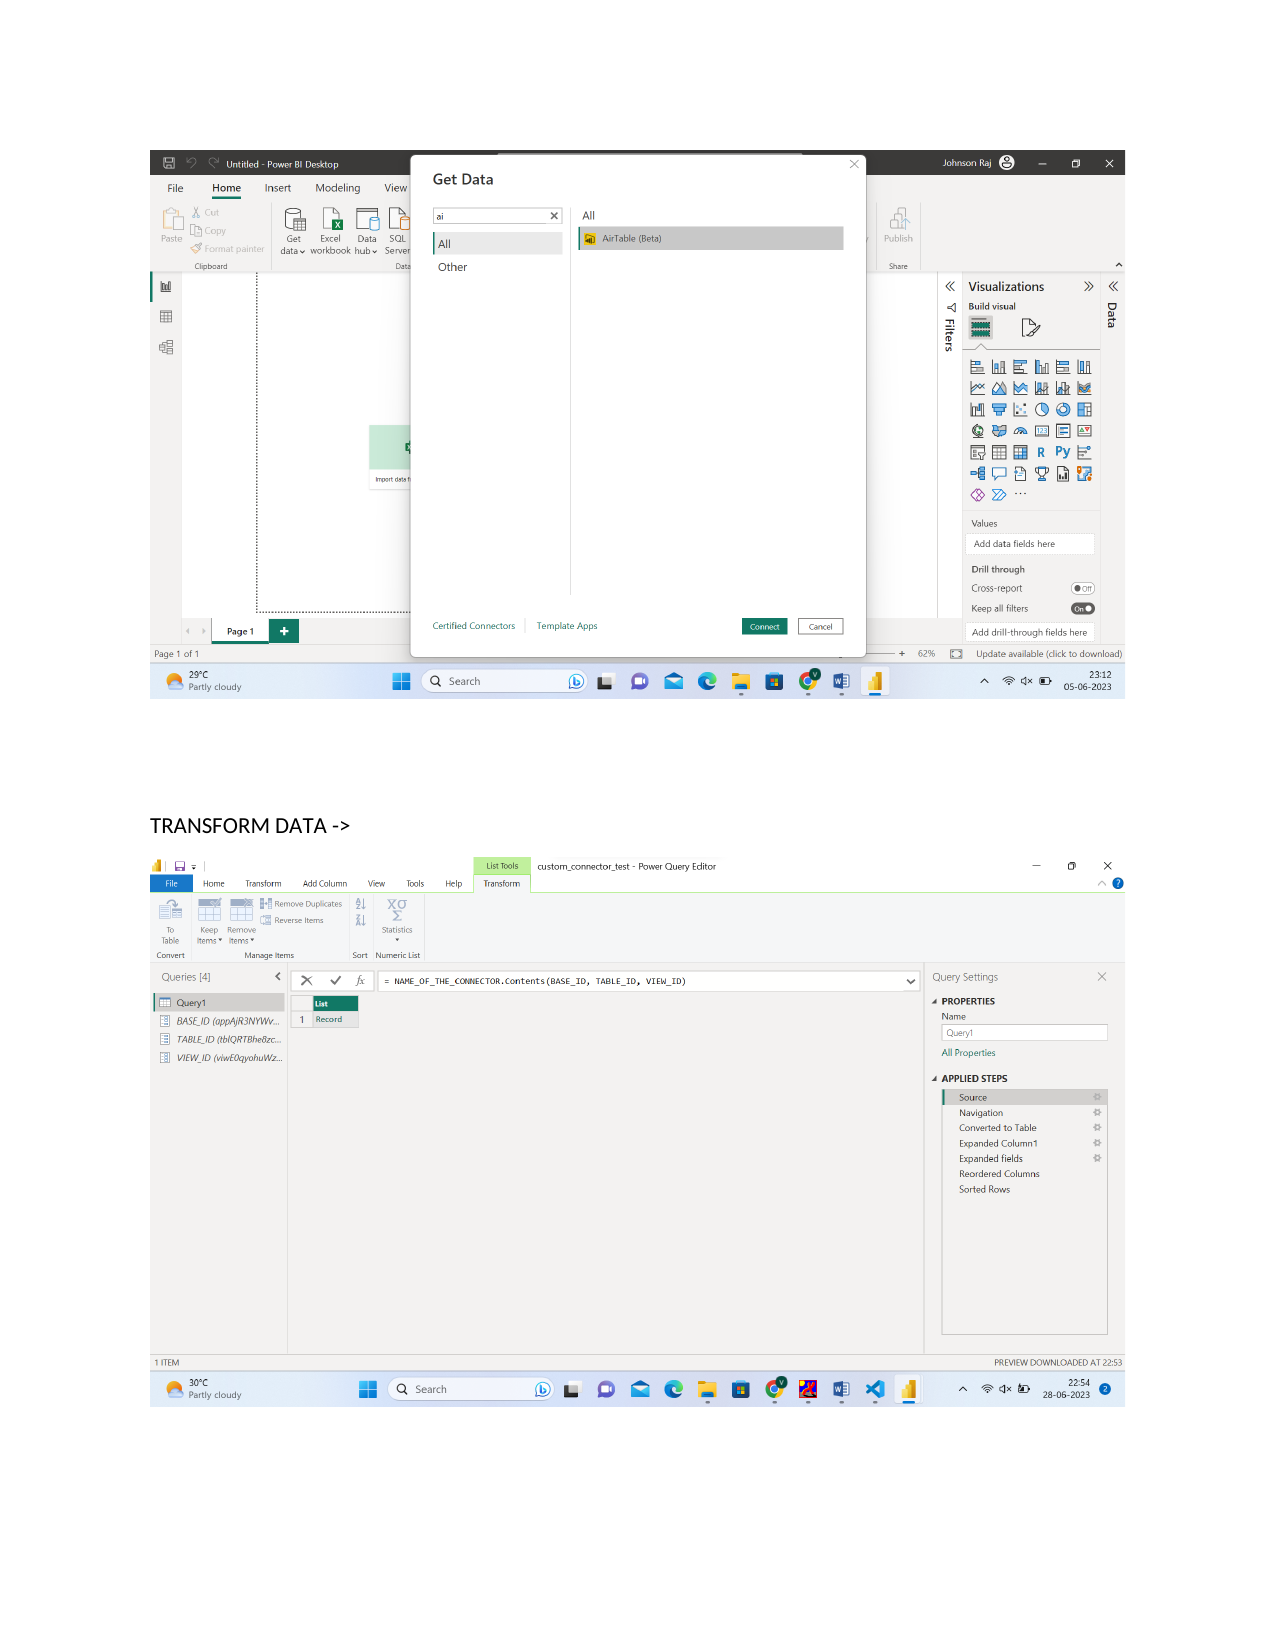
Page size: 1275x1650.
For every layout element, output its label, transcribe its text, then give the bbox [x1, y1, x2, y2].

text TRANSFORM DATA -> [150, 811, 1125, 839]
picture [150, 150, 1125, 699]
picture [150, 857, 1125, 1407]
